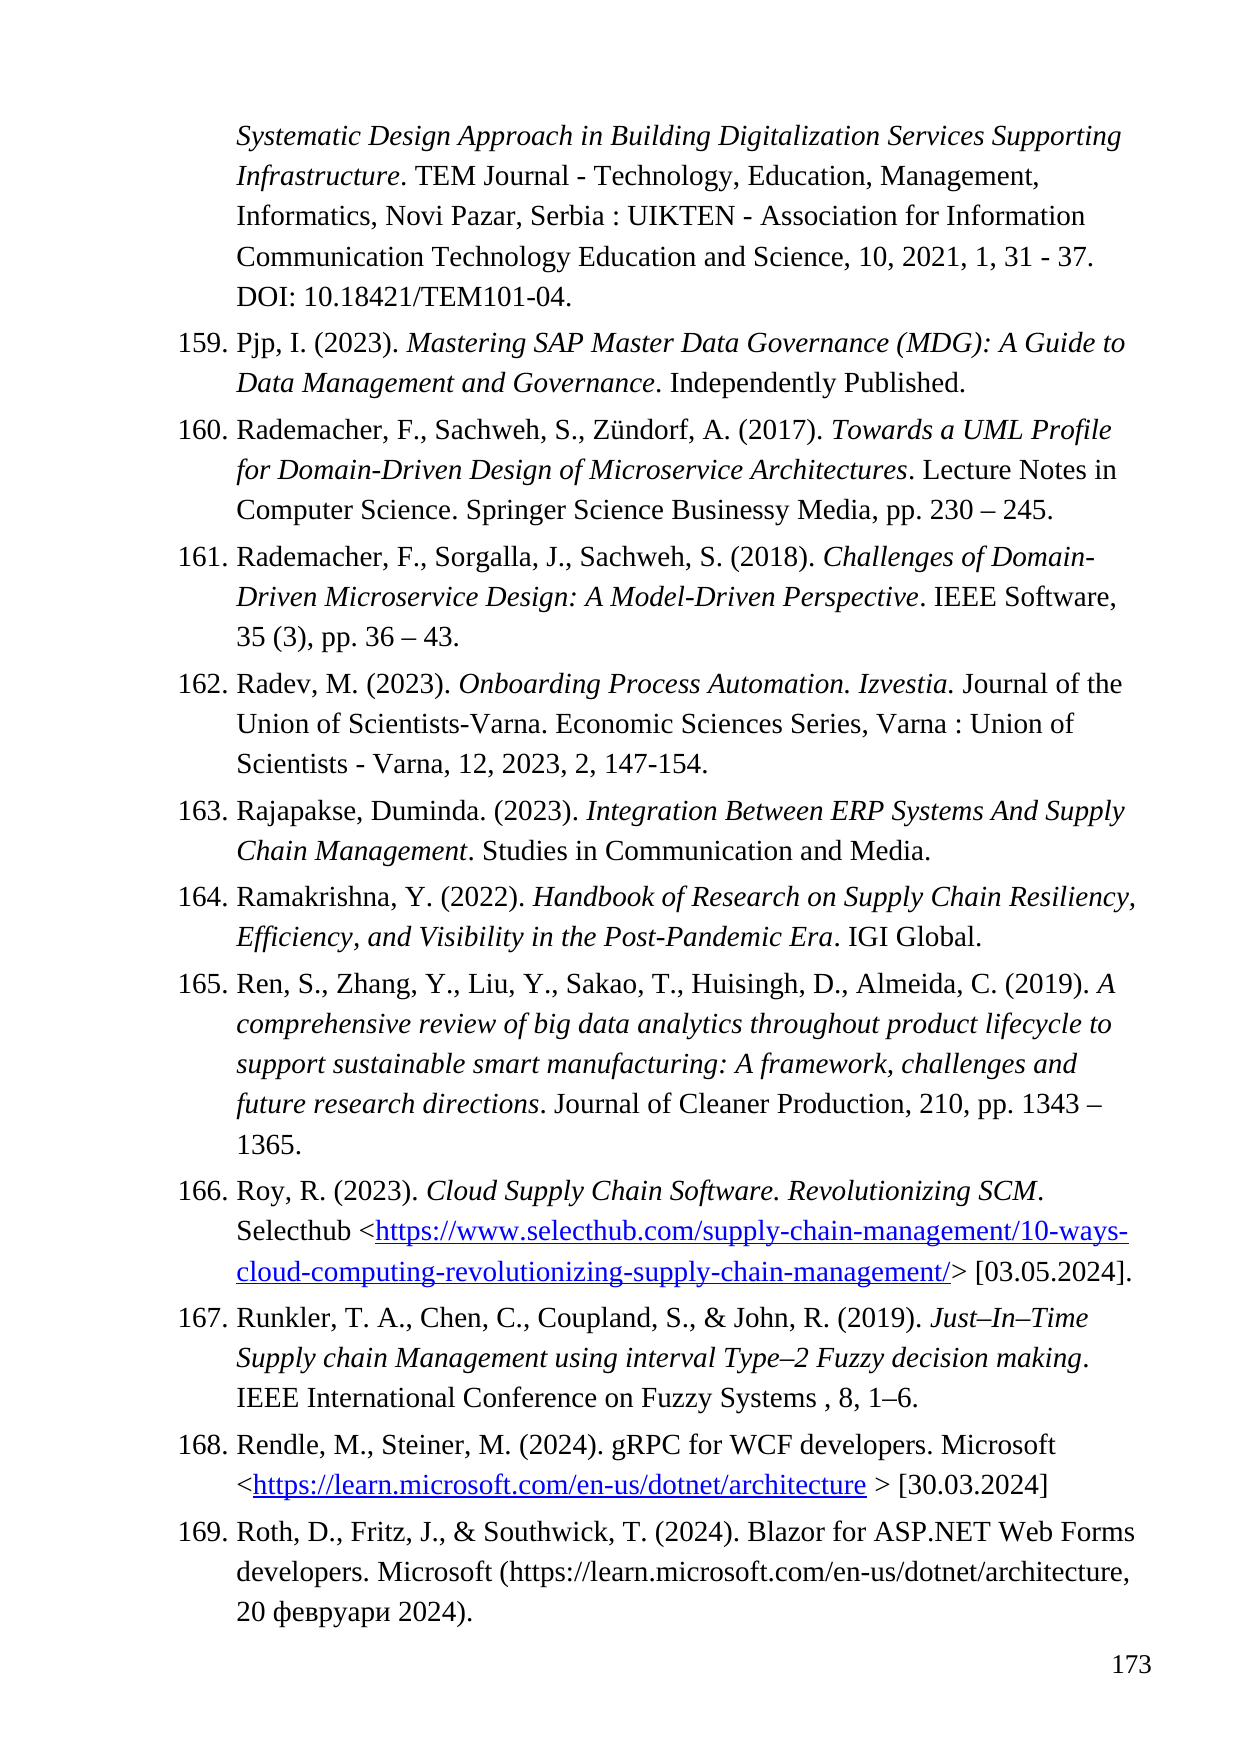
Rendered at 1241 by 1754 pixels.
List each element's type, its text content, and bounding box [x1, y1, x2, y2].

text Roy, R. (2023). Cloud Supply Chain Software. Revolutionizing SCM. Selecthub <https://www.selecthub.com/supply-chain-management/10-ways-cloud-computing-revolutionizing-supply-chain-management/> [03.05.2024]. [177, 1173, 1152, 1287]
text Rendle, M., Steiner, M. (2024). gRPC for WCF developers. Microsoft <https://learn.microsoft.com/en-us/dotnet/architecture > [30.03.2024] [177, 1427, 1152, 1501]
text Runkler, T. A., Chen, C., Coupland, S., & John, R. (2019). Just–In–Time Supply chain Management using interval Type–2 Fuzzy decision making. IEEE International Conference on Fuzzy Systems , 8, 1–6. [177, 1300, 1152, 1414]
text Rademacher, F., Sorgalla, J., Sachweh, S. (2018). Challenges of Domain-Driven Microservice Design: A Model-Driven Perspective. IEEE Software, 35 (3), рр. 36 – 43. [177, 539, 1152, 653]
text Radev, M. (2023). Onboarding Process Automation. Izvestia. Journal of the Union of Scientists-Varna. Economic Sciences Series, Varna : Union of Scientists - Varna, 12, 2023, 2, 147-154. [177, 666, 1152, 780]
text Ramakrishna, Y. (2022). Handbook of Research on Supply Chain Resiliency, Efficiency, and Visibility in the Post-Pandemic Era. IGI Global. [177, 879, 1152, 953]
text Pjp, I. (2023). Mastering SAP Master Data Governance (MDG): A Guide to Data Management and Governance. Independently Published. [177, 325, 1152, 399]
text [177, 118, 1152, 312]
text Roth, D., Fritz, J., & Southwick, T. (2024). Blazor for ASP.NET Web Forms developers. Microsoft (https://learn.microsoft.com/en-us/dotnet/architecture, 20 февруари 2024). [177, 1514, 1152, 1628]
text Rademacher, F., Sachweh, S., Zündorf, A. (2017). Towards a UML Profile for Domain-Driven Design of Microservice Architectures. Lecture Notes in Computer Science. Springer Science Businessу Media, pp. 230 – 245. [177, 412, 1152, 526]
text Ren, S., Zhang, Y., Liu, Y., Sakao, T., Huisingh, D., Almeida, C. (2019). A comprehensive review of big data analytics throughout product lifecycle to support sustainable smart manufacturing: A framework, challenges and future research directions. Journal of Cleaner Production, 210, рр. 1343 – 1365. [177, 966, 1152, 1160]
text Rajapakse, Duminda. (2023). Integration Between ERP Systems And Supply Chain Management. Studies in Communication and Media. [177, 793, 1152, 866]
